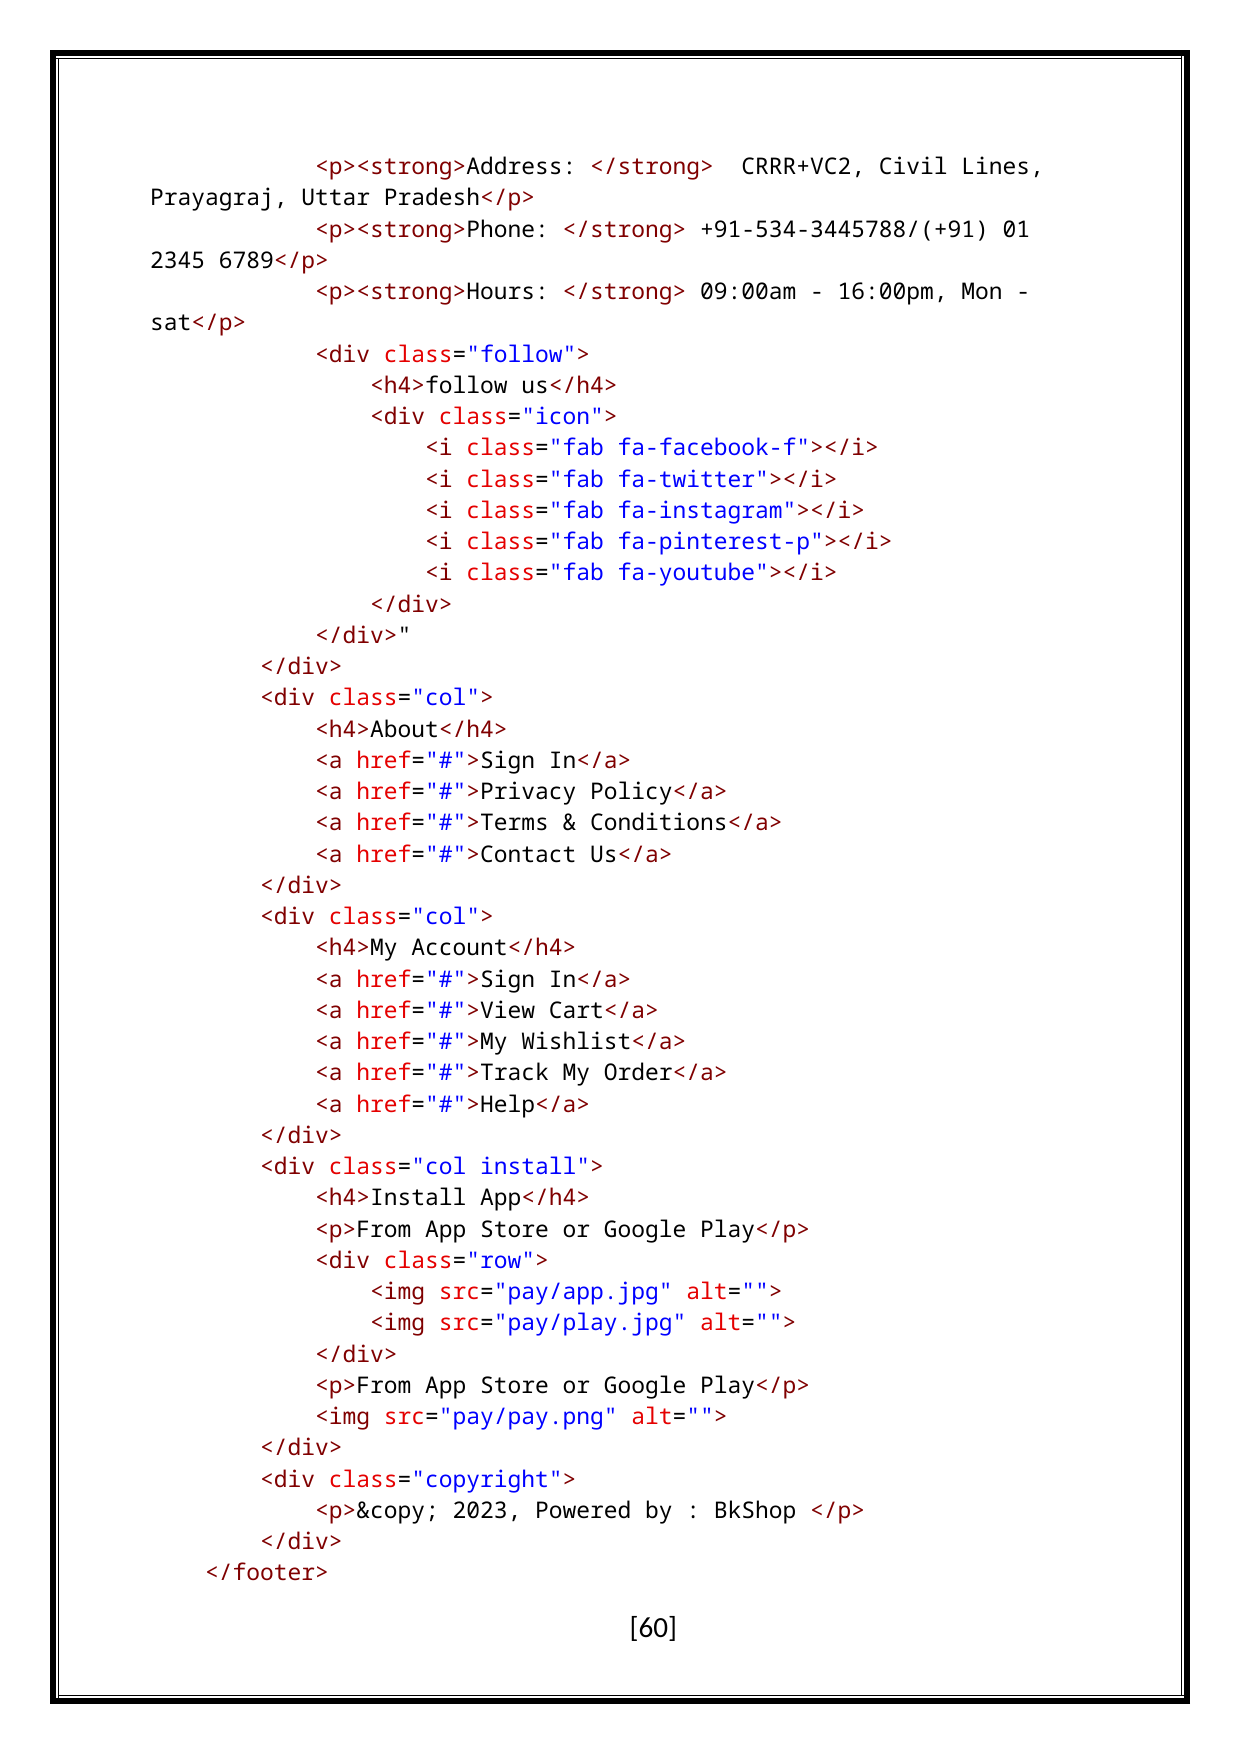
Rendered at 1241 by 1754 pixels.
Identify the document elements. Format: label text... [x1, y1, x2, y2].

text </div> [150, 1525, 1090, 1556]
text <div class="col"> [150, 900, 1090, 931]
text <img src="pay/play.jpg" alt=""> [150, 1306, 1090, 1337]
text <p>From App Store or Google Play</p> [150, 1212, 1090, 1244]
text <h4>Install App</h4> [150, 1181, 1090, 1212]
text <h4>About</h4> [150, 712, 1090, 744]
text <div class="row"> [150, 1244, 1090, 1275]
text <p><strong>Phone: </strong> +91-534-3445788/(+91) 01 2345 6789</p> [150, 212, 1090, 275]
text <p>&copy; 2023, Powered by : BkShop </p> [150, 1494, 1090, 1525]
text <i class="fab fa-youtube"></i> [150, 556, 1090, 587]
text </div> [150, 1431, 1090, 1462]
text </div>" [150, 619, 1090, 650]
text <i class="fab fa-facebook-f"></i> [150, 431, 1090, 462]
text <i class="fab fa-instagram"></i> [150, 494, 1090, 525]
text <a href="#">Sign In</a> [150, 744, 1090, 775]
text <div class="col"> [150, 681, 1090, 712]
text </footer> [150, 1556, 1090, 1587]
text <p>From App Store or Google Play</p> [150, 1369, 1090, 1400]
text <div class="icon"> [150, 400, 1090, 431]
text </div> [150, 650, 1090, 681]
text <i class="fab fa-twitter"></i> [150, 462, 1090, 494]
text <a href="#">View Cart</a> [150, 994, 1090, 1025]
text <a href="#">Help</a> [150, 1087, 1090, 1119]
text <a href="#">Privacy Policy</a> [150, 775, 1090, 806]
text </div> [150, 869, 1090, 900]
text <p><strong>Hours: </strong> 09:00am - 16:00pm, Mon -sat</p> [150, 275, 1090, 337]
text <a href="#">My Wishlist</a> [150, 1025, 1090, 1056]
text <div class="col install"> [150, 1150, 1090, 1181]
text <h4>follow us</h4> [150, 369, 1090, 400]
text <h4>My Account</h4> [150, 931, 1090, 962]
text <a href="#">Contact Us</a> [150, 837, 1090, 869]
text <p><strong>Address: </strong> CRRR+VC2, Civil Lines, Prayagraj, Uttar Pradesh</p> [150, 150, 1090, 212]
text </div> [150, 1119, 1090, 1150]
text <img src="pay/app.jpg" alt=""> [150, 1275, 1090, 1306]
text </div> [150, 587, 1090, 619]
text <a href="#">Track My Order</a> [150, 1056, 1090, 1087]
text <div class="copyright"> [150, 1462, 1090, 1494]
text <a href="#">Sign In</a> [150, 962, 1090, 994]
text </div> [150, 1337, 1090, 1369]
text <a href="#">Terms & Conditions</a> [150, 806, 1090, 837]
text <img src="pay/pay.png" alt=""> [150, 1400, 1090, 1431]
text <i class="fab fa-pinterest-p"></i> [150, 525, 1090, 556]
text <div class="follow"> [150, 337, 1090, 369]
